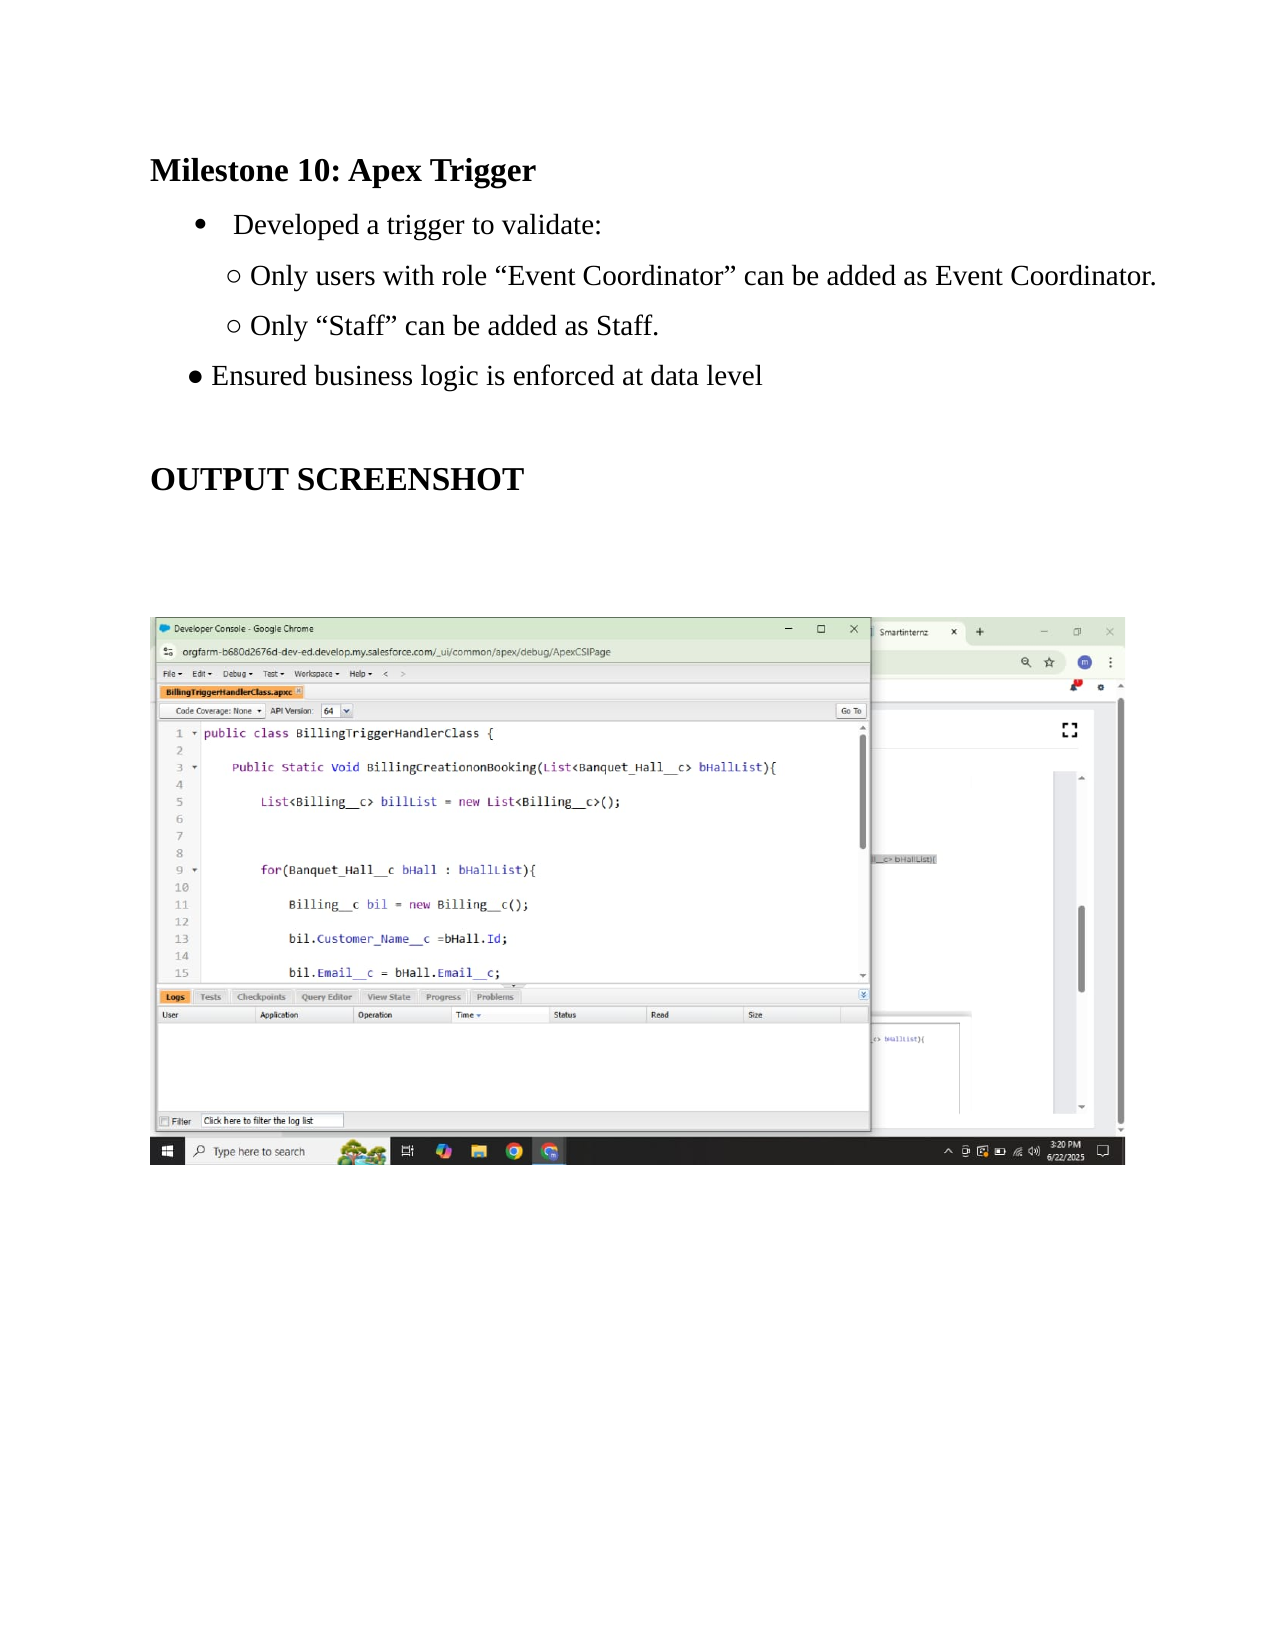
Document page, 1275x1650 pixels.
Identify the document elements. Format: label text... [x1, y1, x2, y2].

list Developed a trigger to validate: [195, 207, 1275, 241]
text ○ Only users with role “Event Coordinator” can be added as Event Coordinator. [150, 258, 1275, 291]
text Milestone 10: Apex Trigger [150, 150, 1275, 188]
text ● Ensured business logic is enforced at data level [150, 358, 1275, 392]
picture [150, 617, 1125, 1165]
text OUTPUT SCREENSHOT [150, 459, 1275, 497]
text ○ Only “Staff” can be added as Staff. [150, 308, 1275, 342]
